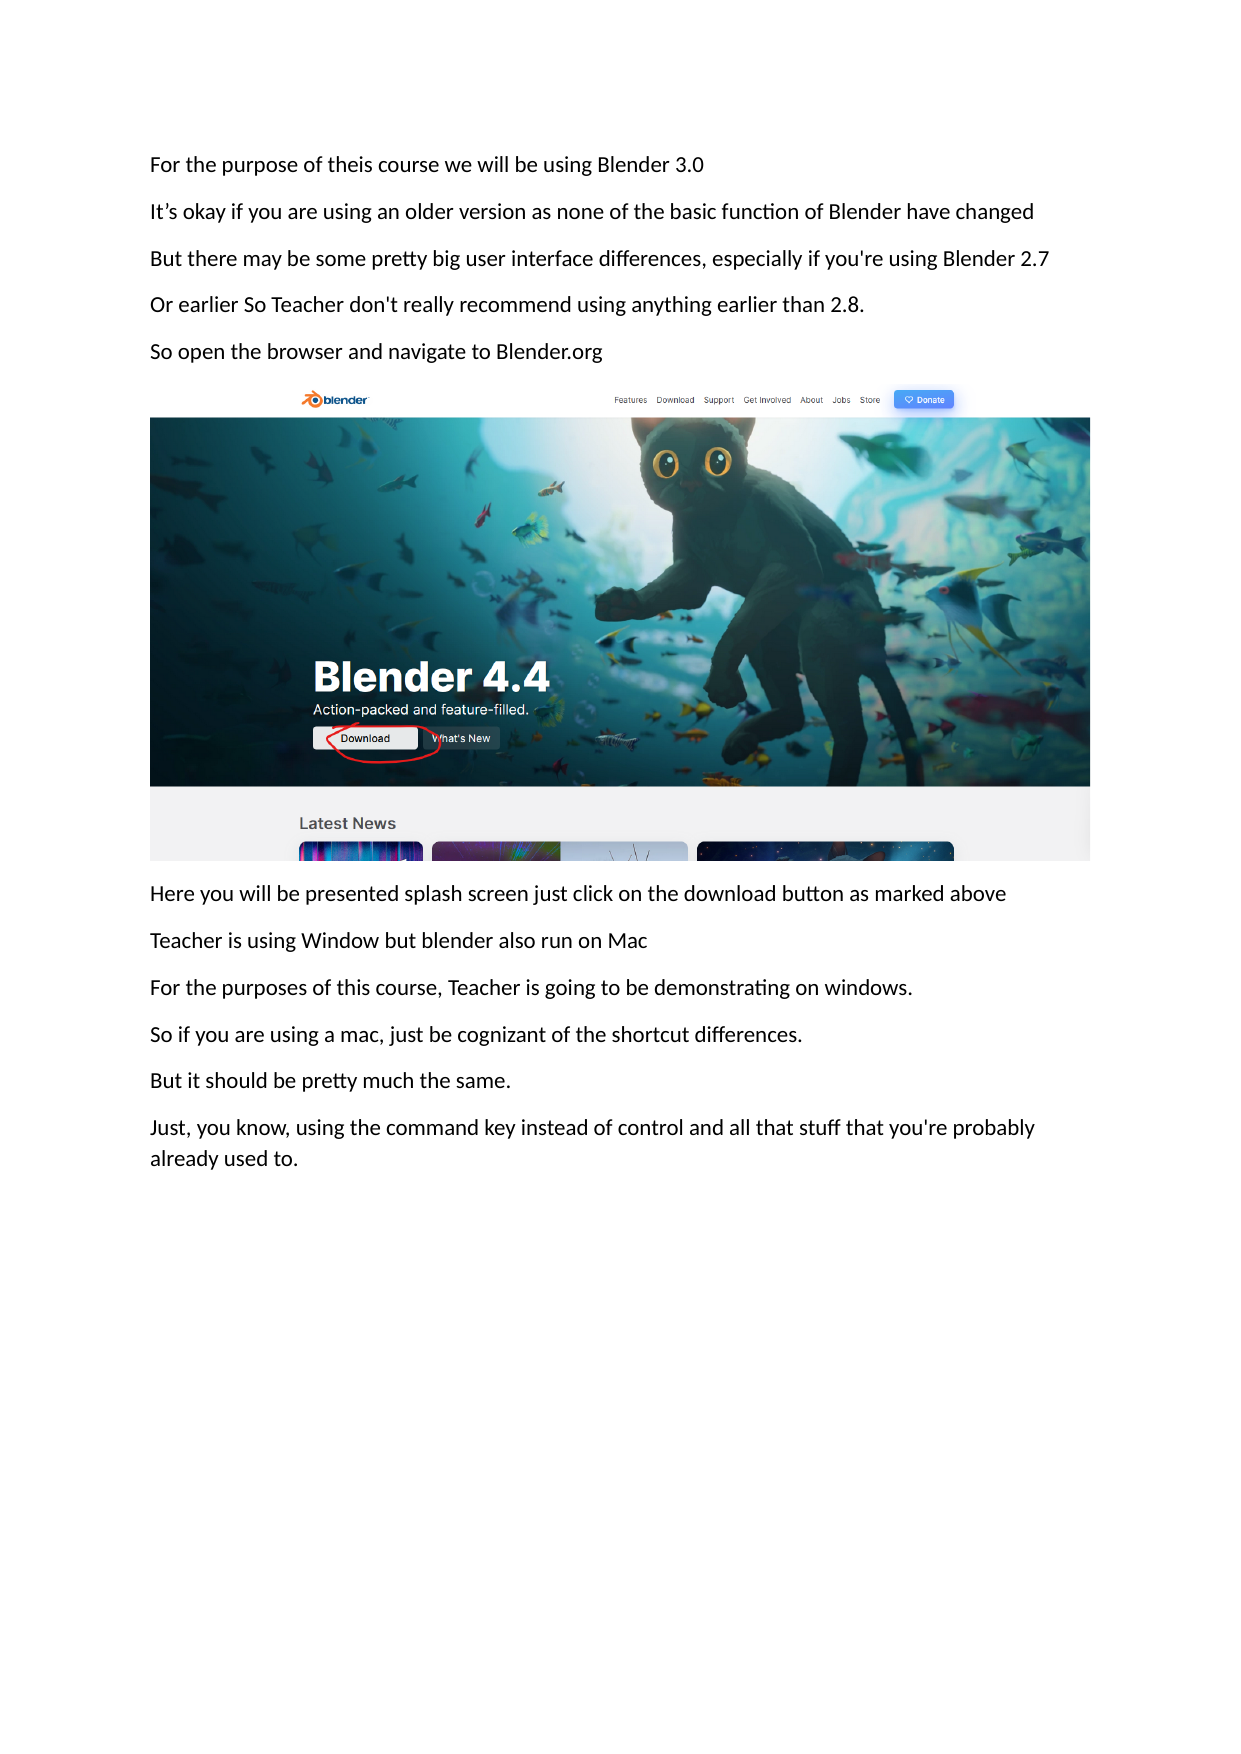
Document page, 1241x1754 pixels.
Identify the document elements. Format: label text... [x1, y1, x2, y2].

text It’s okay if you are using an older version as none of the basic function of Blender have changed [150, 197, 1090, 225]
text But there may be some pretty big user interface differences, especially if you're using Blender 2.7 [150, 244, 1090, 272]
picture [150, 384, 1091, 861]
text Teacher is using Window but blender also run on Mac [150, 926, 1090, 954]
text For the purposes of this course, Teacher is going to be demonstrating on windows. [150, 973, 1090, 1001]
text For the purpose of theis course we will be using Blender 3.0 [150, 150, 1090, 178]
text But it should be pretty much the same. [150, 1067, 1090, 1094]
text Or earlier So Teacher don't really recommend using anything earlier than 2.8. [150, 291, 1090, 319]
text So open the browser and navigate to Blender.org [150, 337, 1090, 366]
text Just, you know, using the command key instead of control and all that stuff that you're probably already used to. [150, 1113, 1090, 1172]
text So if you are using a mac, just be cognizant of the shortcut differences. [150, 1020, 1090, 1048]
text Here you will be presented splash screen just click on the download button as marked above [150, 879, 1090, 907]
